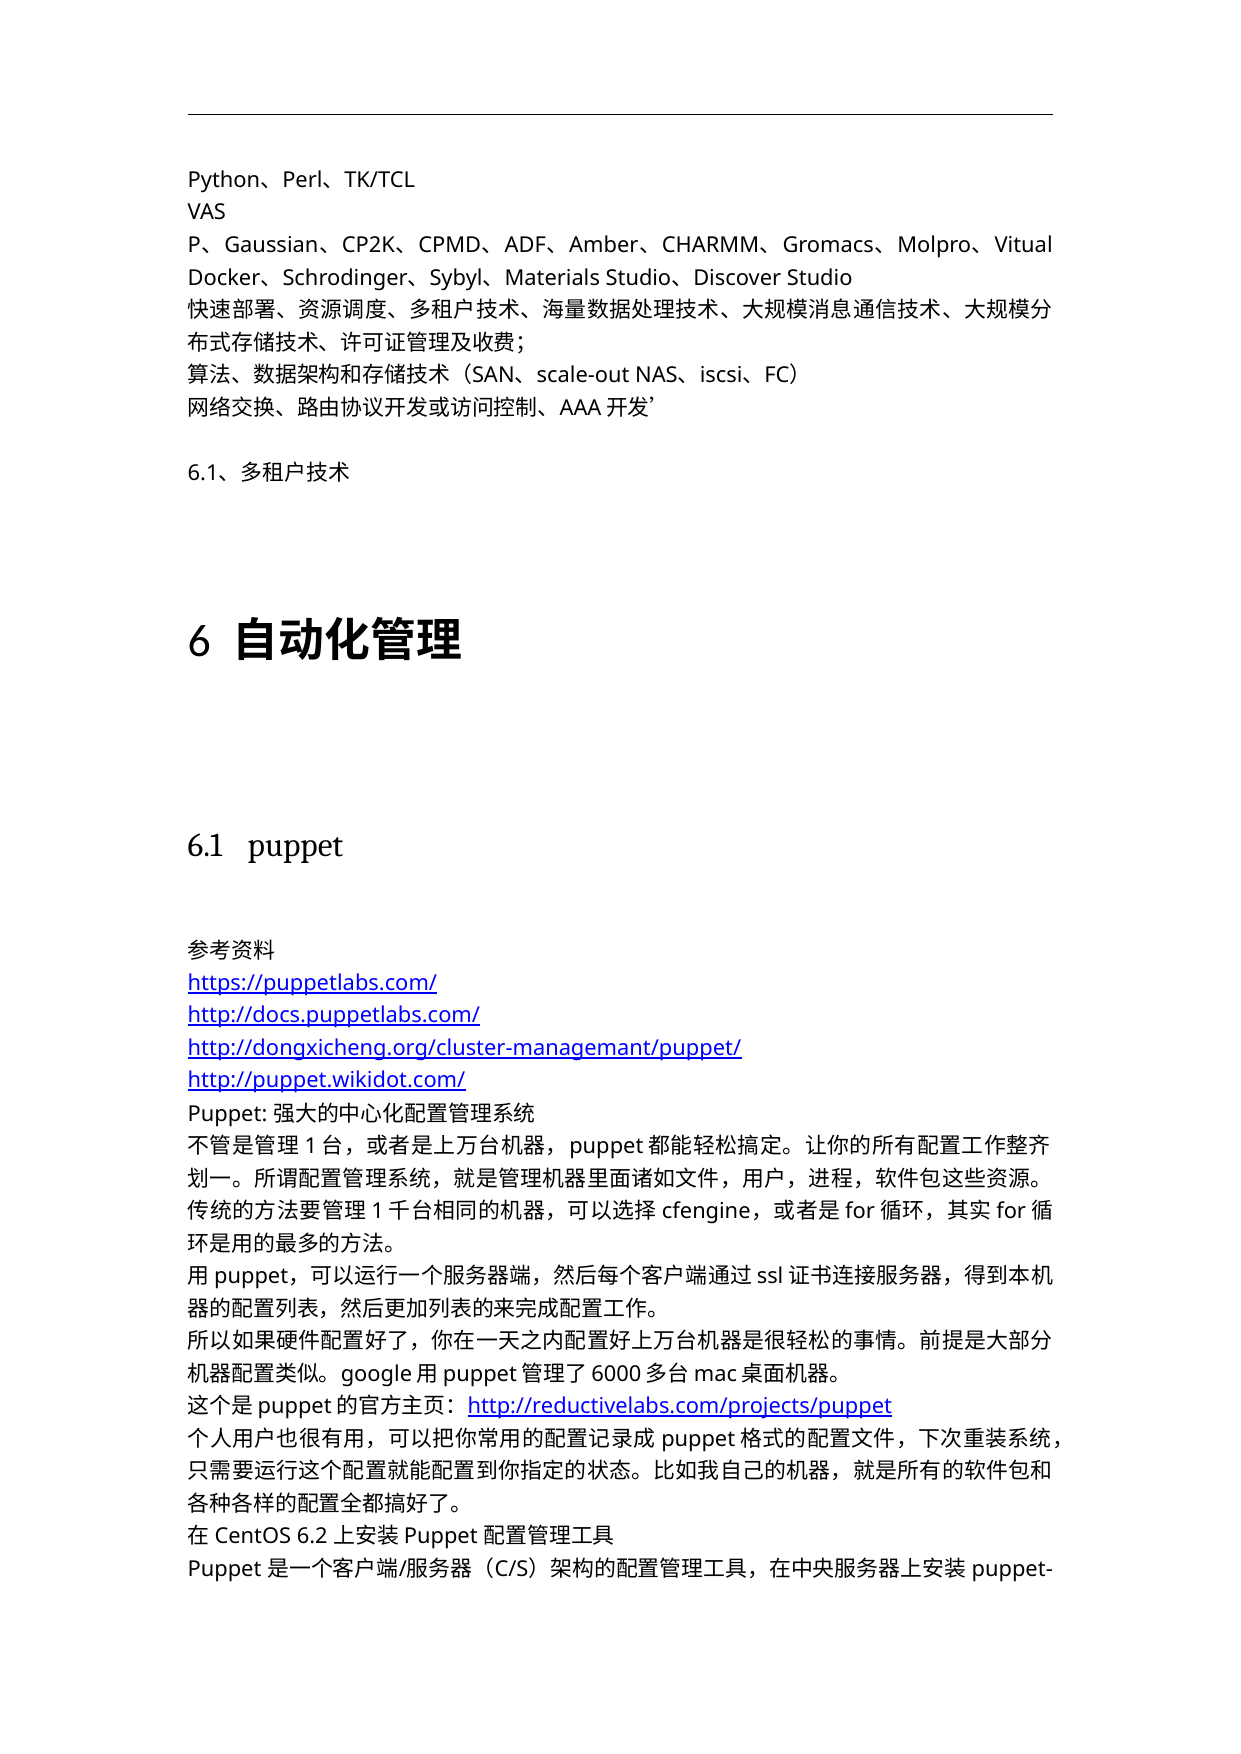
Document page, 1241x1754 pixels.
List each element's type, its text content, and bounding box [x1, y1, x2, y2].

text 网络交换、路由协议开发或访问控制、AAA开发’ [187, 389, 1053, 422]
text 不管是管理1台，或者是上万台机器，puppet都能轻松搞定。让你的所有配置工作整齐划一。所谓配置管理系统，就是管理机器里面诸如文件，用户，进程，软件包这些资源。传统的方法要管理1千台相同的机器，可以选择cfengine，或者是for循环，其实for循环是用的最多的方法。 [187, 1128, 1053, 1258]
text https://puppetlabs.com/ [187, 965, 1053, 998]
text http://dongxicheng.org/cluster-managemant/puppet/ [187, 1030, 1053, 1063]
text http://docs.puppetlabs.com/ [187, 998, 1053, 1030]
text 个人用户也很有用，可以把你常用的配置记录成puppet格式的配置文件，下次重装系统，只需要运行这个配置就能配置到你指定的状态。比如我自己的机器，就是所有的软件包和各种各样的配置全都搞好了。 [187, 1420, 1053, 1518]
text Python、Perl、TK/TCL [187, 162, 1053, 194]
text 所以如果硬件配置好了，你在一天之内配置好上万台机器是很轻松的事情。前提是大部分机器配置类似。google用puppet管理了6000多台mac桌面机器。 [187, 1323, 1053, 1388]
text 用puppet，可以运行一个服务器端，然后每个客户端通过ssl证书连接服务器，得到本机器的配置列表，然后更加列表的来完成配置工作。 [187, 1258, 1053, 1323]
text VASP、Gaussian、CP2K、CPMD、ADF、Amber、CHARMM、Gromacs、Molpro、Vitual Docker、Schrodinger、Sybyl、Materials Studio、Discover Studio [187, 194, 1053, 292]
subtitle 自动化管理 [187, 587, 1053, 685]
text Puppet: 强大的中心化配置管理系统 [187, 1095, 1053, 1128]
text 算法、数据架构和存储技术（SAN、scale-out NAS、iscsi、FC） [187, 357, 1053, 389]
text 快速部署、资源调度、多租户技术、海量数据处理技术、大规模消息通信技术、大规模分布式存储技术、许可证管理及收费； [187, 292, 1053, 357]
subtitle puppet [187, 813, 1053, 878]
text 参考资料 [187, 933, 1053, 965]
text 在 CentOS 6.2 上安装 Puppet 配置管理工具 [187, 1518, 1053, 1550]
text 这个是puppet的官方主页：http://reductivelabs.com/projects/puppet [187, 1388, 1053, 1420]
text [187, 1550, 1053, 1583]
text http://puppet.wikidot.com/ [187, 1063, 1053, 1095]
text 6.1、多租户技术 [187, 454, 1053, 487]
